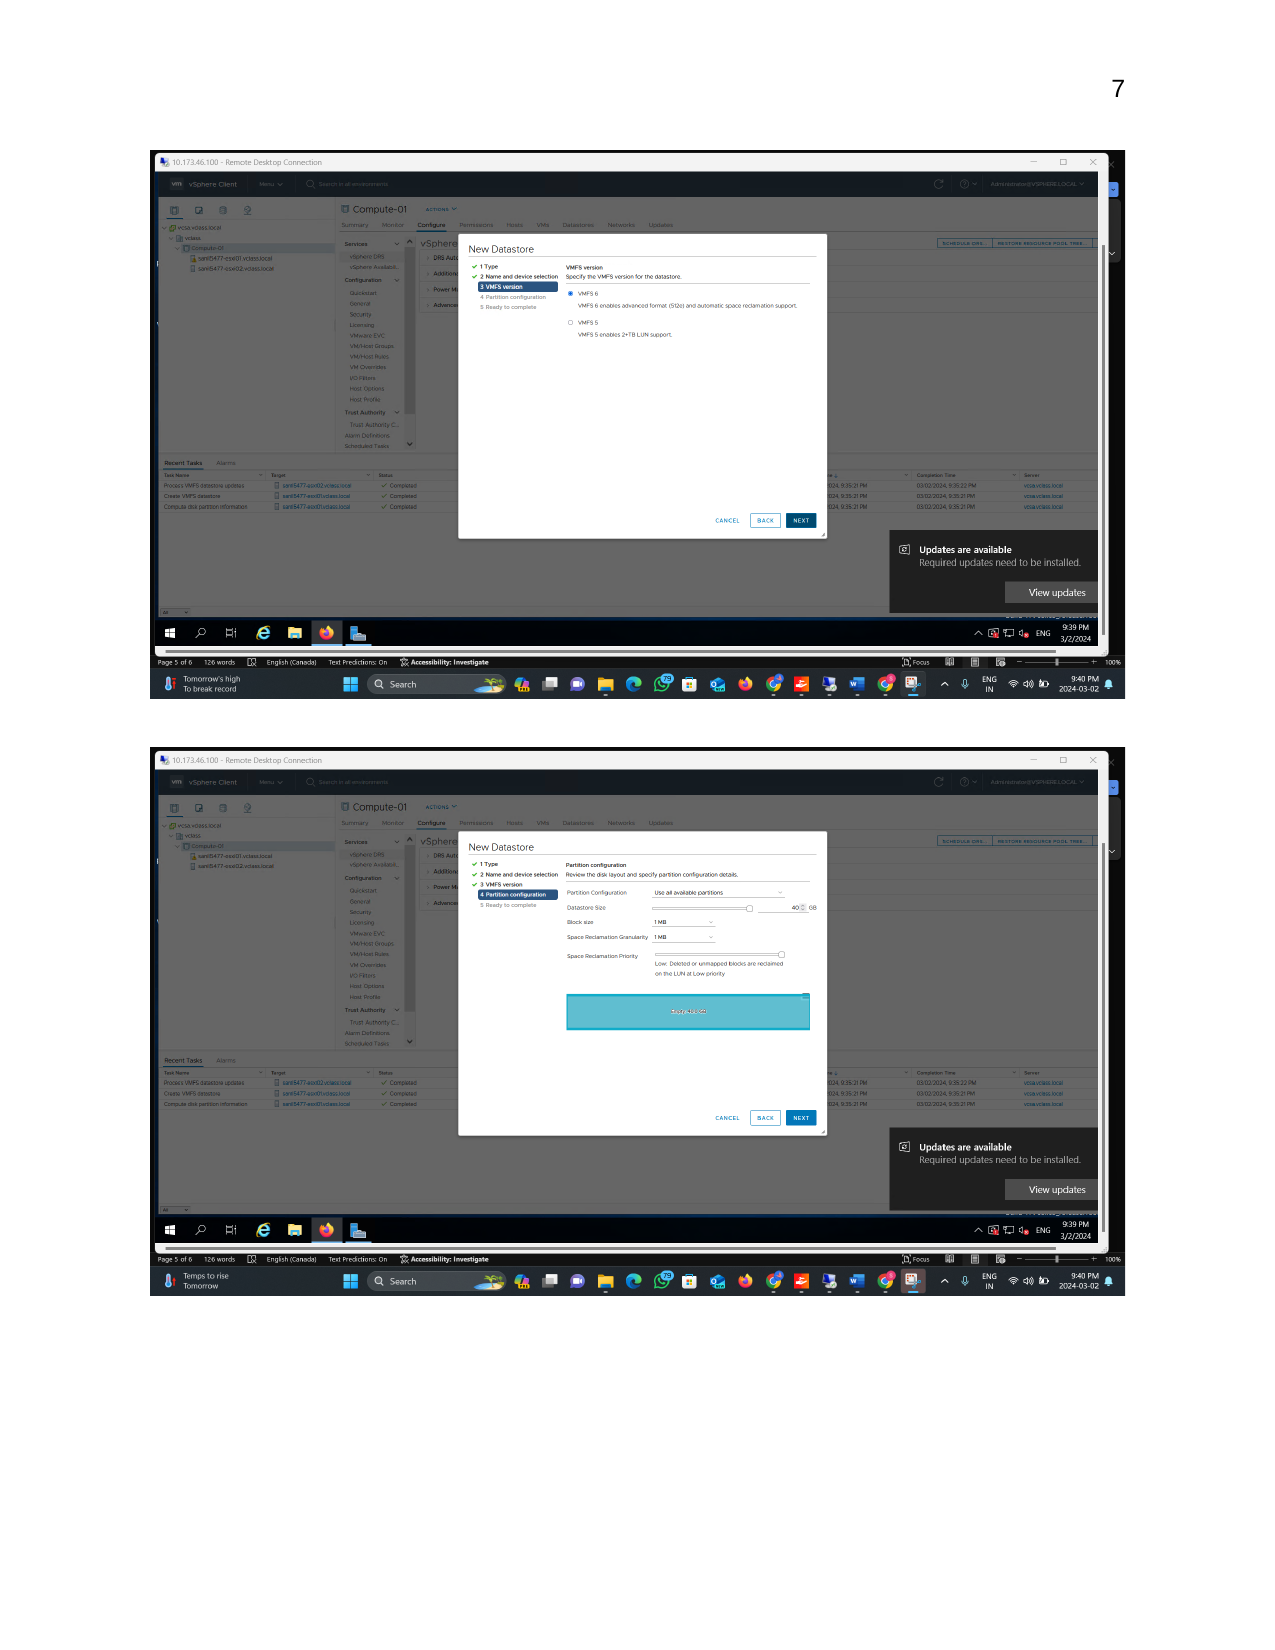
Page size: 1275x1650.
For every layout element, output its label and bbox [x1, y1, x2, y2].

picture [150, 747, 1125, 1296]
picture [150, 150, 1125, 699]
